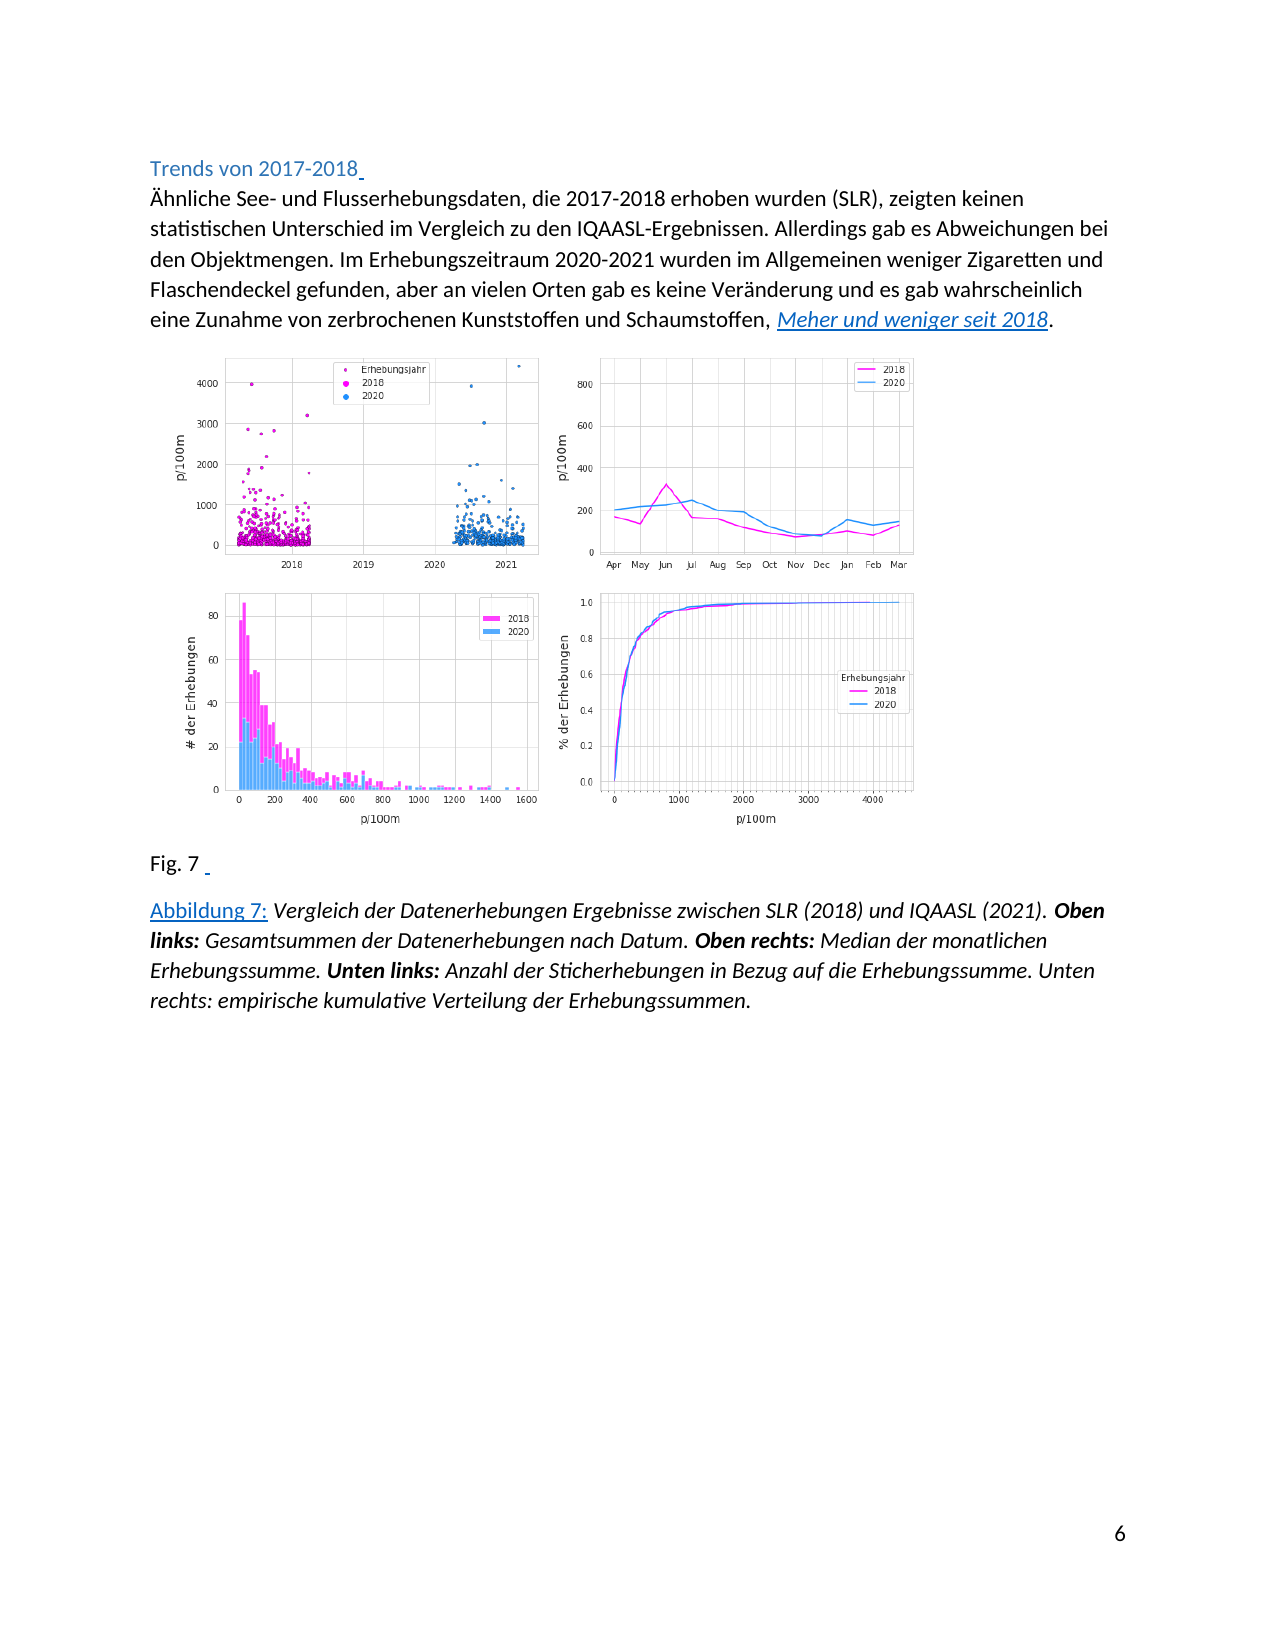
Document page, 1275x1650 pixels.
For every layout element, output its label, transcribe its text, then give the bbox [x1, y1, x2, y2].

text Abbildung 7: Vergleich der Datenerhebungen Ergebnisse zwischen SLR (2018) und IQAASL (2021). Oben links: Gesamtsummen der Datenerhebungen nach Datum. Oben rechts: Median der monatlichen Erhebungssumme. Unten links: Anzahl der Sticherhebungen in Bezug auf die Erhebungssumme. Unten rechts: empirische kumulative Verteilung der Erhebungssummen. [150, 896, 1125, 1014]
text Fig. 7 [150, 849, 1125, 877]
subtitle Trends von 2017-2018 [150, 154, 1125, 182]
text Ähnliche See- und Flusserhebungsdaten, die 2017-2018 erhoben wurden (SLR), zeigten keinen statistischen Unterschied im Vergleich zu den IQAASL-Ergebnissen. Allerdings gab es Abweichungen bei den Objektmengen. Im Erhebungszeitraum 2020-2021 wurden im Allgemeinen weniger Zigaretten und Flaschendeckel gefunden, aber an vielen Orten gab es keine Veränderung und es gab wahrscheinlich eine Zunahme von zerbrochenen Kunststoffen und Schaumstoffen, Meher und weniger seit 2018. [150, 184, 1125, 333]
